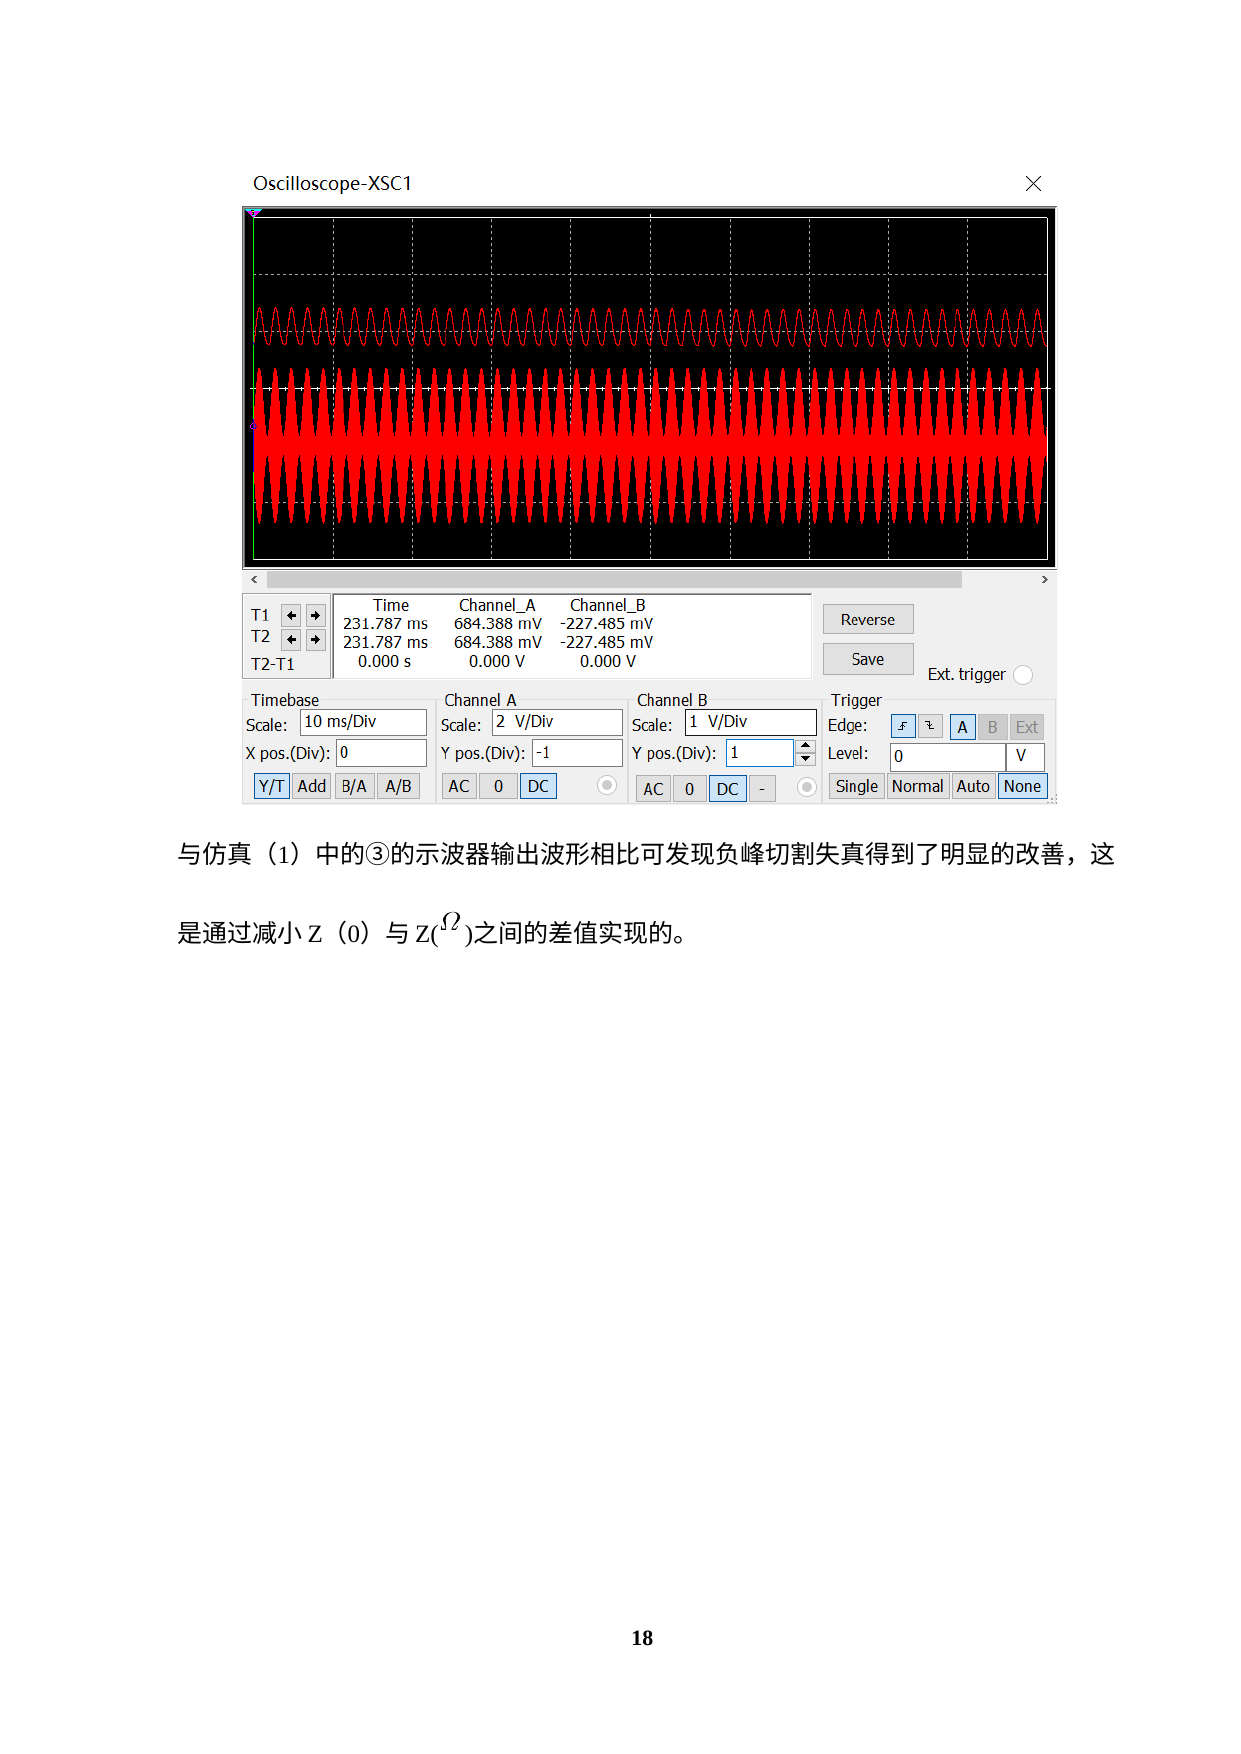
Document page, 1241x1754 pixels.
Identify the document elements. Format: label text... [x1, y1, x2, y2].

picture [241, 162, 1058, 805]
text 与仿真（1）中的③的示波器输出波形相比可发现负峰切割失真得到了明显的改善，这是通过减小Z（0）与Z()之间的差值实现的。 [177, 821, 1122, 970]
